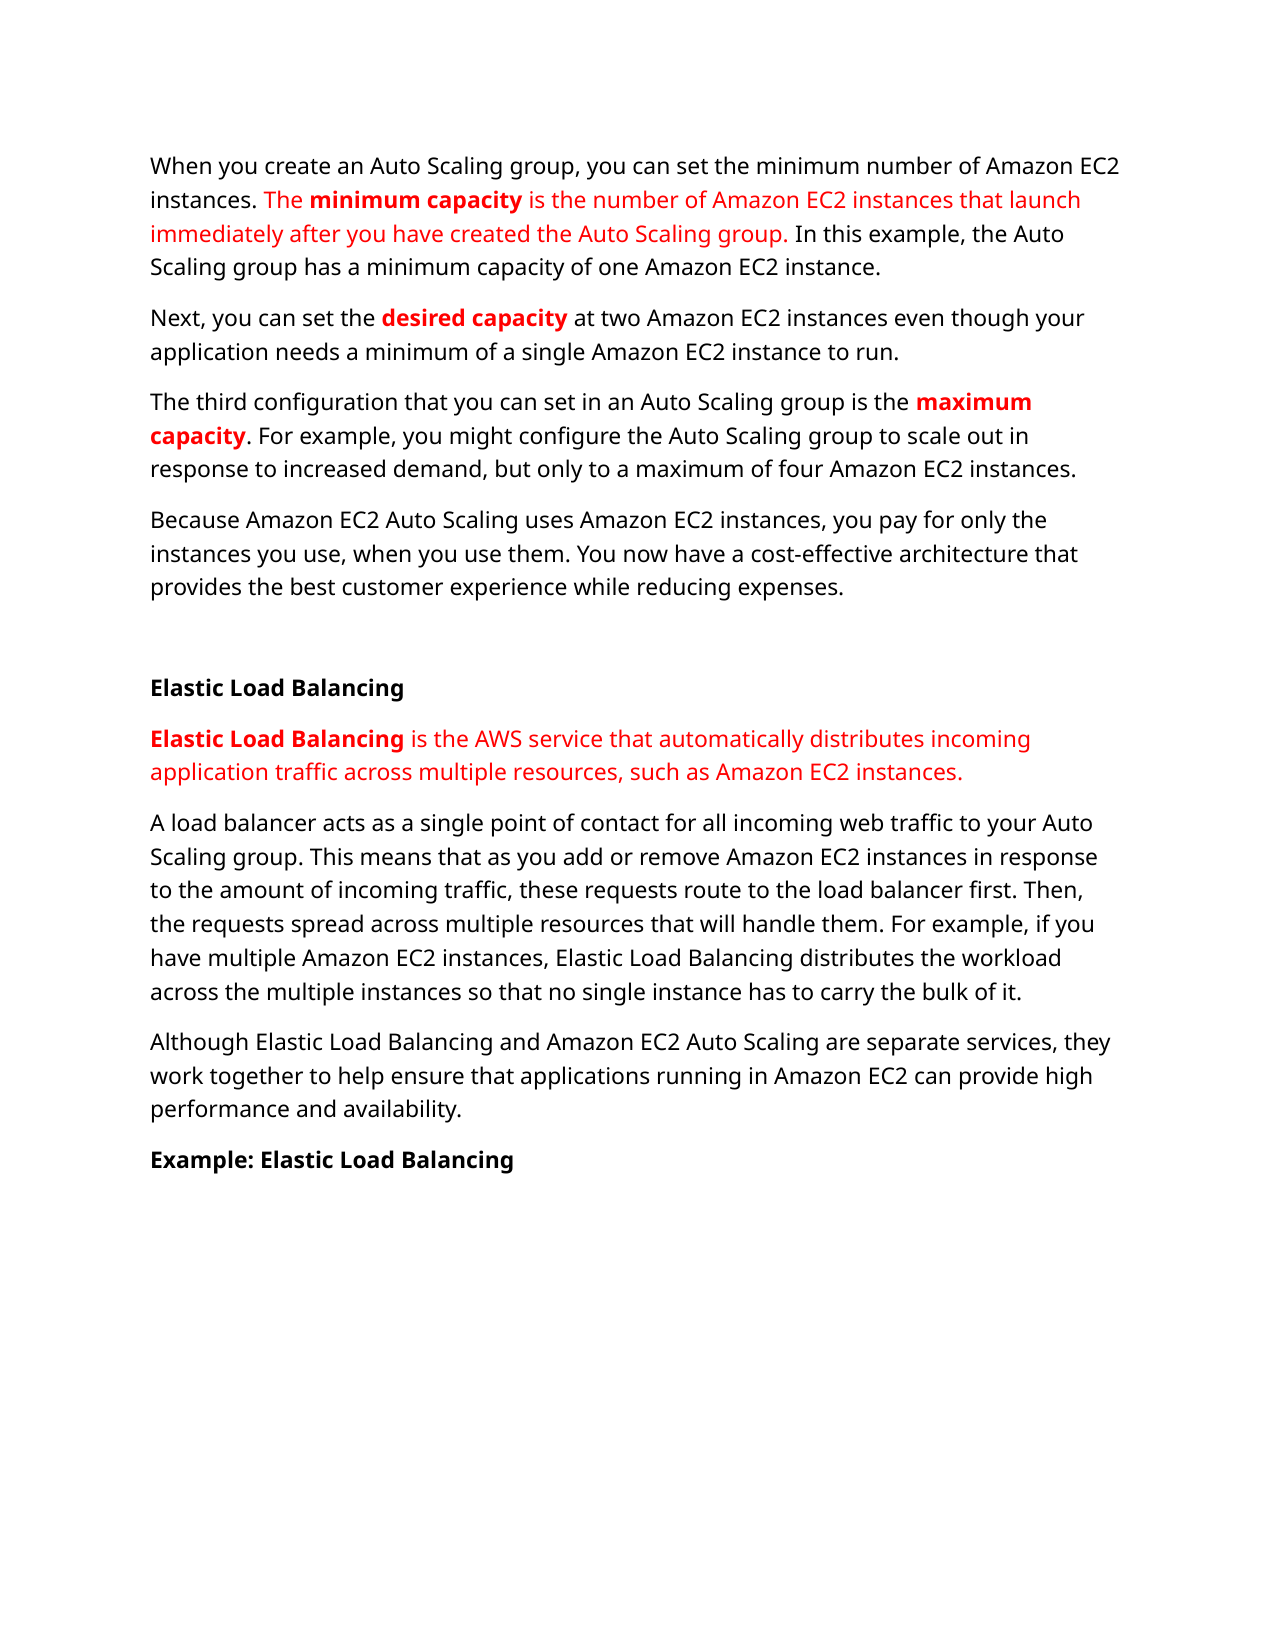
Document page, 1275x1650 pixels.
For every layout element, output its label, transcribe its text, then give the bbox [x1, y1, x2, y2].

text Elastic Load Balancing [150, 672, 1125, 703]
text A load balancer acts as a single point of contact for all incoming web traffic to your Auto Scaling group. This means that as you add or remove Amazon EC2 instances in response to the amount of incoming traffic, these requests route to the load balancer first. Then, the requests spread across multiple resources that will handle them. For example, if you have multiple Amazon EC2 instances, Elastic Load Balancing distributes the workload across the multiple instances so that no single instance has to carry the bulk of it. [150, 807, 1125, 1007]
text Next, you can set the desired capacity at two Amazon EC2 instances even though your application needs a minimum of a single Amazon EC2 instance to run. [150, 302, 1125, 367]
text When you create an Auto Scaling group, you can set the minimum number of Amazon EC2 instances. The minimum capacity is the number of Amazon EC2 instances that launch immediately after you have created the Auto Scaling group. In this example, the Auto Scaling group has a minimum capacity of one Amazon EC2 instance. [150, 150, 1125, 282]
text Although Elastic Load Balancing and Amazon EC2 Auto Scaling are separate services, they work together to help ensure that applications running in Amazon EC2 can provide high performance and availability. [150, 1026, 1125, 1124]
text The third configuration that you can set in an Auto Scaling group is the maximum capacity. For example, you might configure the Auto Scaling group to scale out in response to increased demand, but only to a maximum of four Amazon EC2 instances. [150, 386, 1125, 484]
text Elastic Load Balancing is the AWS service that automatically distributes incoming application traffic across multiple resources, such as Amazon EC2 instances. [150, 722, 1125, 787]
text Example: Elastic Load Balancing [150, 1144, 1125, 1175]
text Because Amazon EC2 Auto Scaling uses Amazon EC2 instances, you pay for only the instances you use, when you use them. You now have a cost-effective architecture that provides the best customer experience while reducing expenses. [150, 504, 1125, 602]
